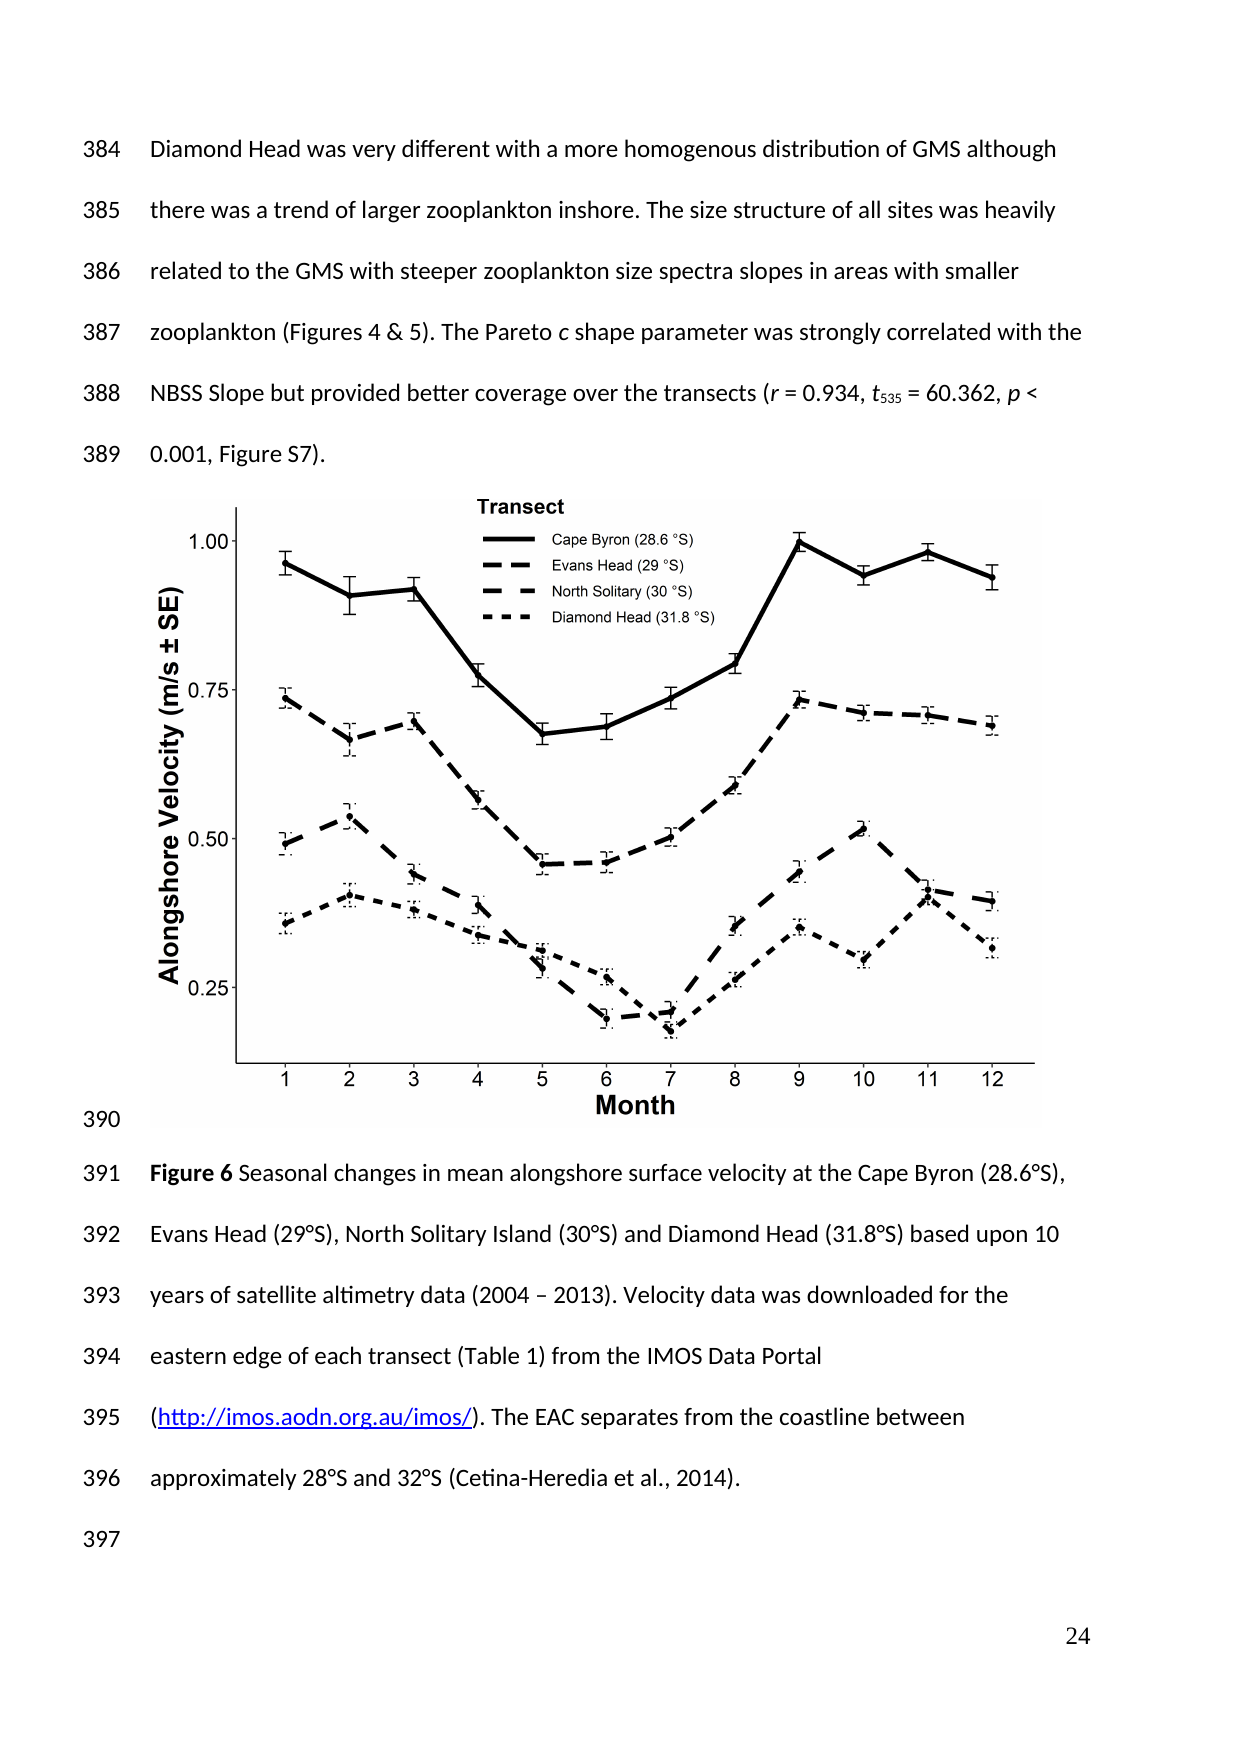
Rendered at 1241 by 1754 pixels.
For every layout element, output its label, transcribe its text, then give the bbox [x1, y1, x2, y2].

picture [150, 499, 1043, 1128]
text Figure 6 Seasonal changes in mean alongshore surface velocity at the Cape Byron (28.6°S), Evans Head (29°S), North Solitary Island (30°S) and Diamond Head (31.8°S) based upon 10 years of satellite altimetry data (2004 – 2013). Velocity data was downloaded for the eastern edge of each transect (Table 1) from the IMOS Data Portal (http://imos.aodn.org.au/imos/). The EAC separates from the coastline between approximately 28°S and 32°S (Cetina-Heredia et al., 2014). [150, 1157, 1090, 1492]
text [150, 133, 1090, 469]
